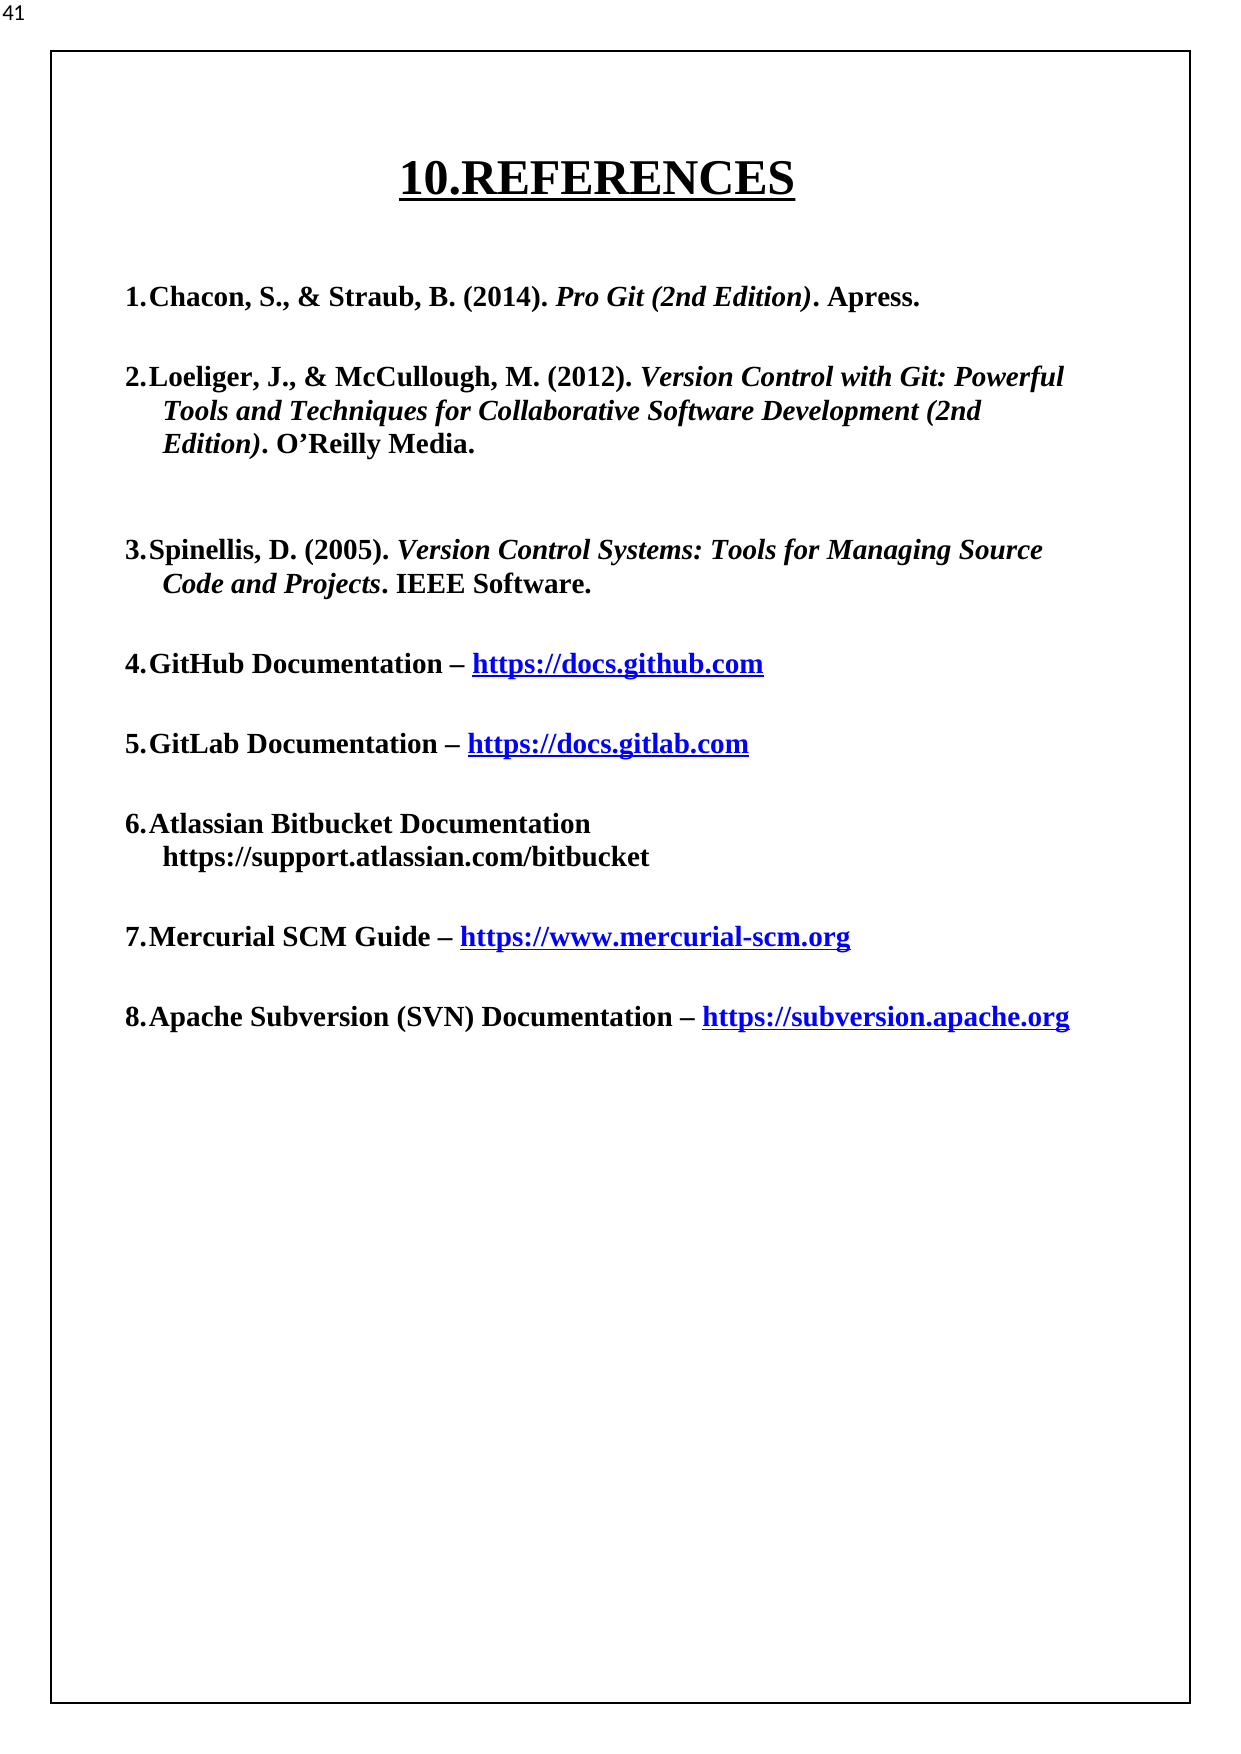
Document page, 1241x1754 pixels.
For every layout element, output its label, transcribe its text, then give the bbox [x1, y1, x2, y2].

list Chacon, S., & Straub, B. (2014). Pro Git (2nd Edition). Apress. [125, 279, 1078, 313]
list Mercurial SCM Guide – https://www.mercurial-scm.org [125, 919, 1078, 953]
list GitHub Documentation – https://docs.github.com [125, 646, 1078, 679]
list Loeliger, J., & McCullough, M. (2012). Version Control with Git: Powerful Tools and Techniques for Collaborative Software Development (2nd Edition). O’Reilly Media. [125, 359, 1078, 460]
list GitLab Documentation – https://docs.gitlab.com [125, 726, 1078, 759]
list Atlassian Bitbucket Documentation https://support.atlassian.com/bitbucket [125, 806, 1078, 873]
list Apache Subversion (SVN) Documentation – https://subversion.apache.org [125, 999, 1078, 1033]
subtitle 10.REFERENCES [398, 148, 1166, 206]
list Spinellis, D. (2005). Version Control Systems: Tools for Managing Source Code and Projects. IEEE Software. [125, 532, 1078, 599]
